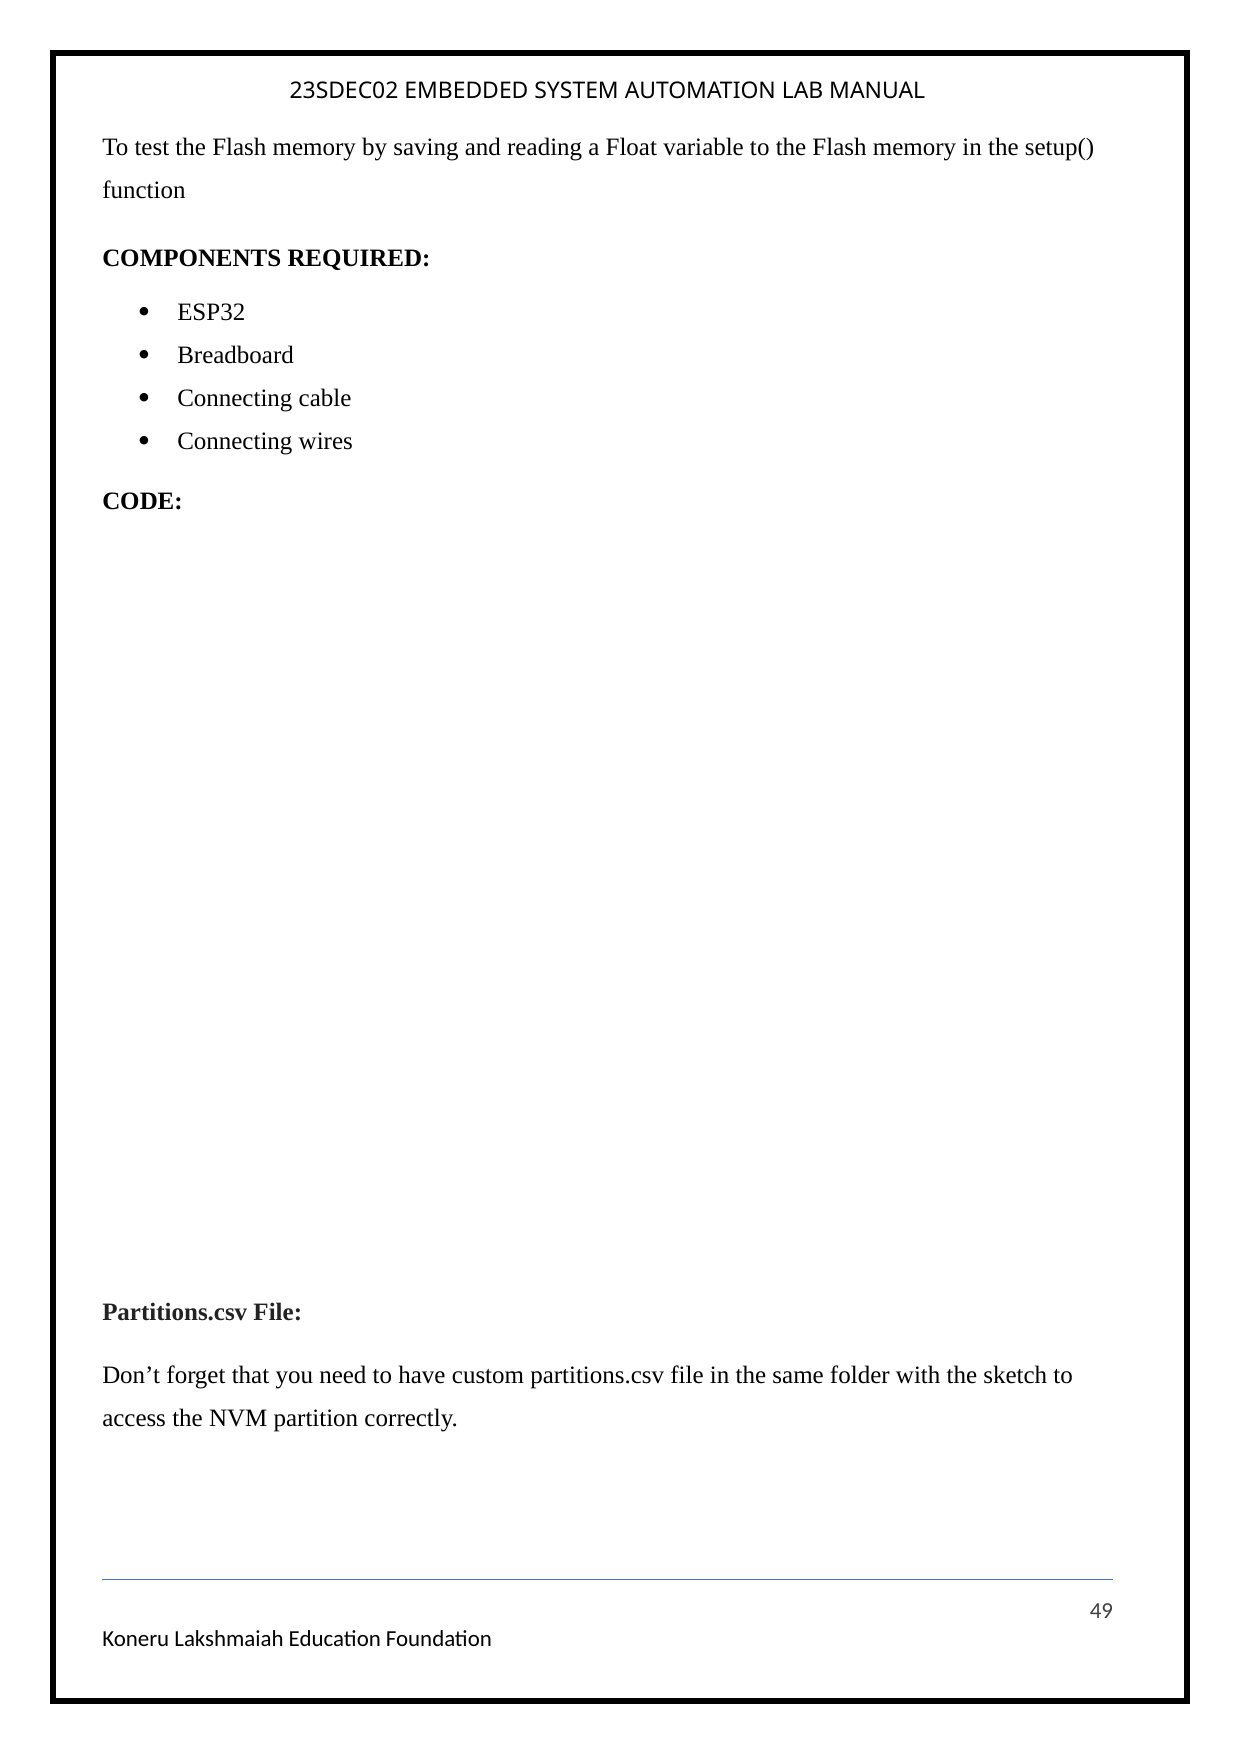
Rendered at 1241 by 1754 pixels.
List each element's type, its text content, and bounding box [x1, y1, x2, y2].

list ESP32 [139, 297, 1113, 326]
subtitle To test the Flash memory by saving and reading a Float variable to the Flash memory in the setup() function [102, 132, 1113, 204]
list Connecting wires [139, 426, 1113, 455]
list Connecting cable [139, 383, 1113, 412]
list Breadboard [139, 340, 1113, 369]
text CODE: [102, 486, 1113, 515]
subtitle COMPONENTS REQUIRED: [102, 243, 1113, 272]
text Don’t forget that you need to have custom partitions.csv file in the same folder with the sketch to access the NVM partition correctly. [102, 1360, 1113, 1432]
subtitle Partitions.csv File: [102, 1297, 1113, 1326]
